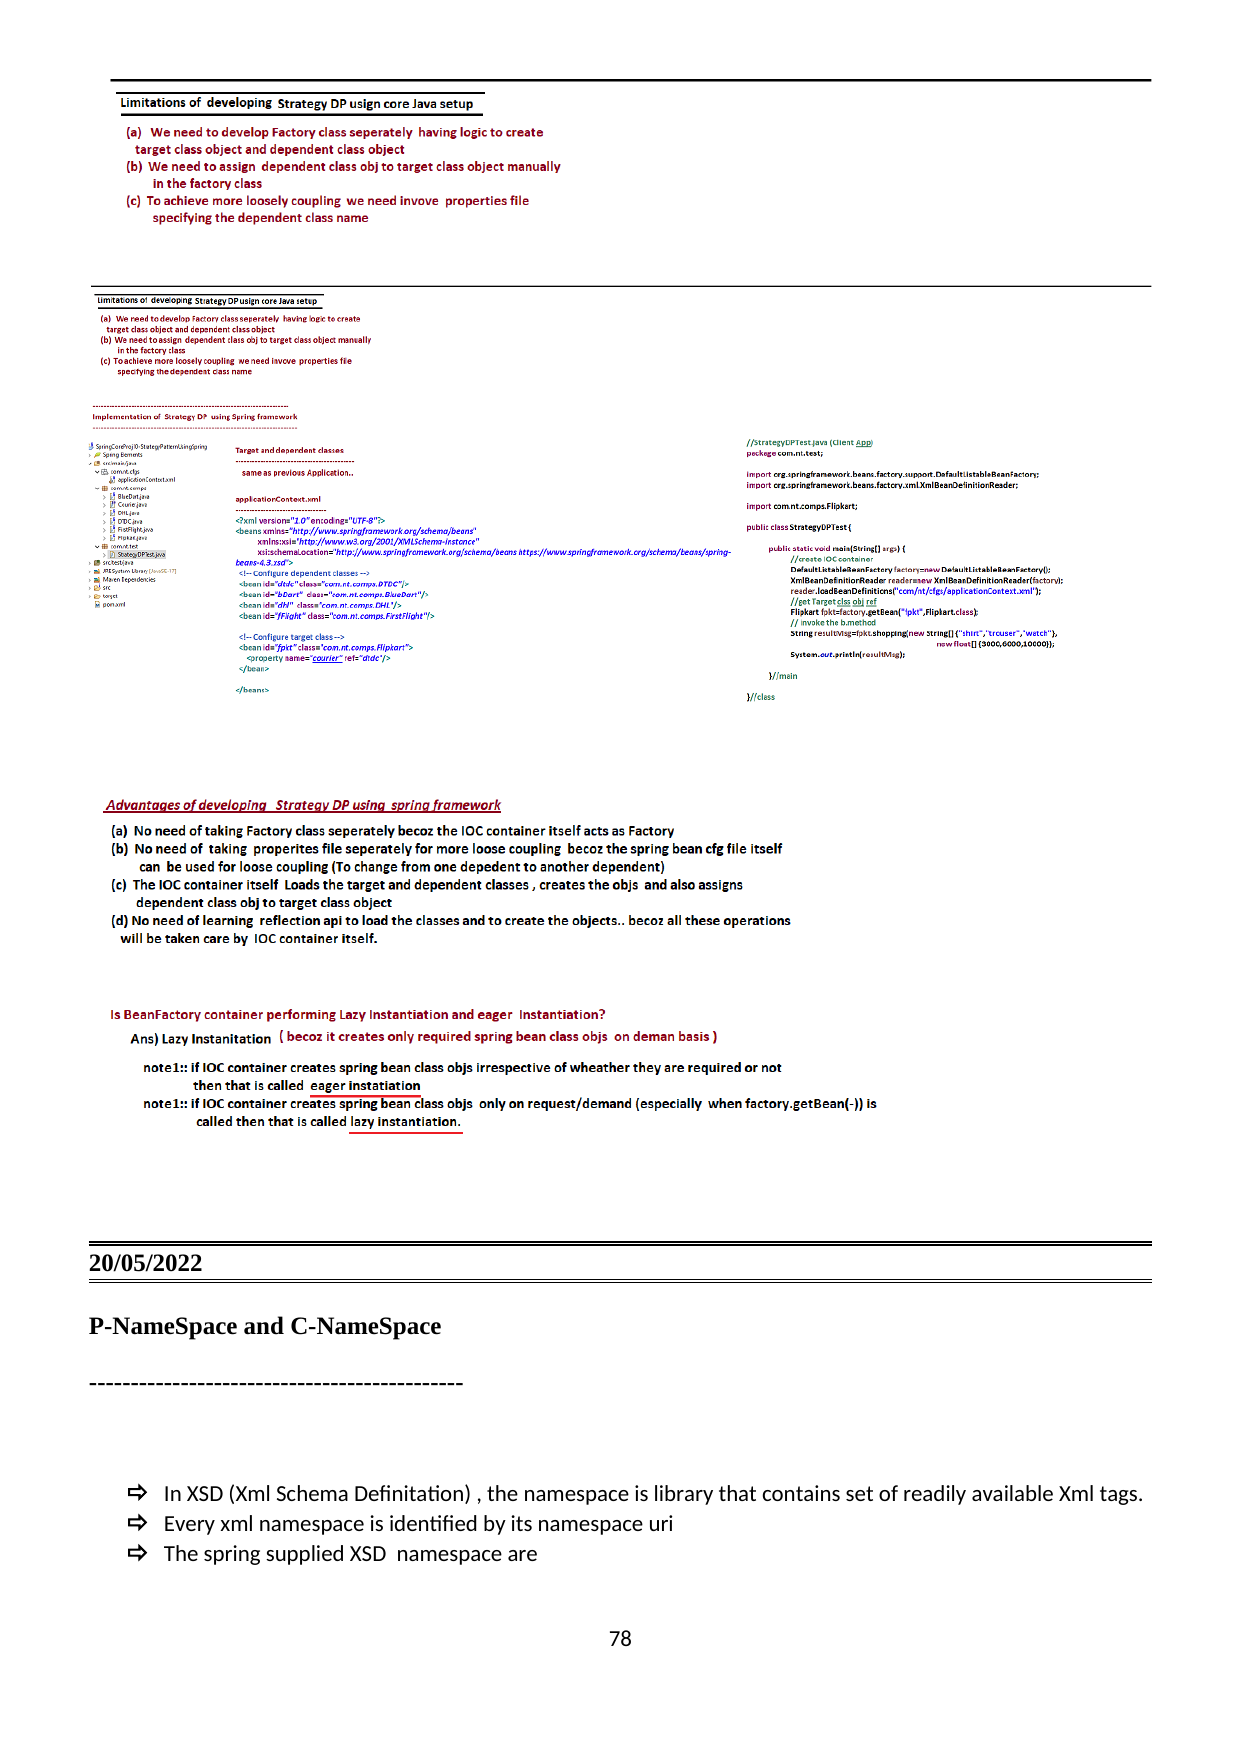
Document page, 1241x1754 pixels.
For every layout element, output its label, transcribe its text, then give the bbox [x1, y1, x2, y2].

list The spring supplied XSD namespace are [126, 1539, 1152, 1567]
list In XSD (Xml Schema Definitation) , the namespace is library that contains set of readily available Xml tags. [126, 1479, 1152, 1507]
picture [88, 785, 1152, 1158]
picture [88, 59, 1152, 248]
list Every xml namespace is identified by its namespace uri [126, 1509, 1152, 1537]
text 20/05/2022 [89, 1246, 1152, 1279]
text P-NameSpace and C-NameSpace [89, 1311, 1152, 1339]
text --------------------------------------------- [89, 1367, 1152, 1396]
picture [88, 274, 1152, 703]
